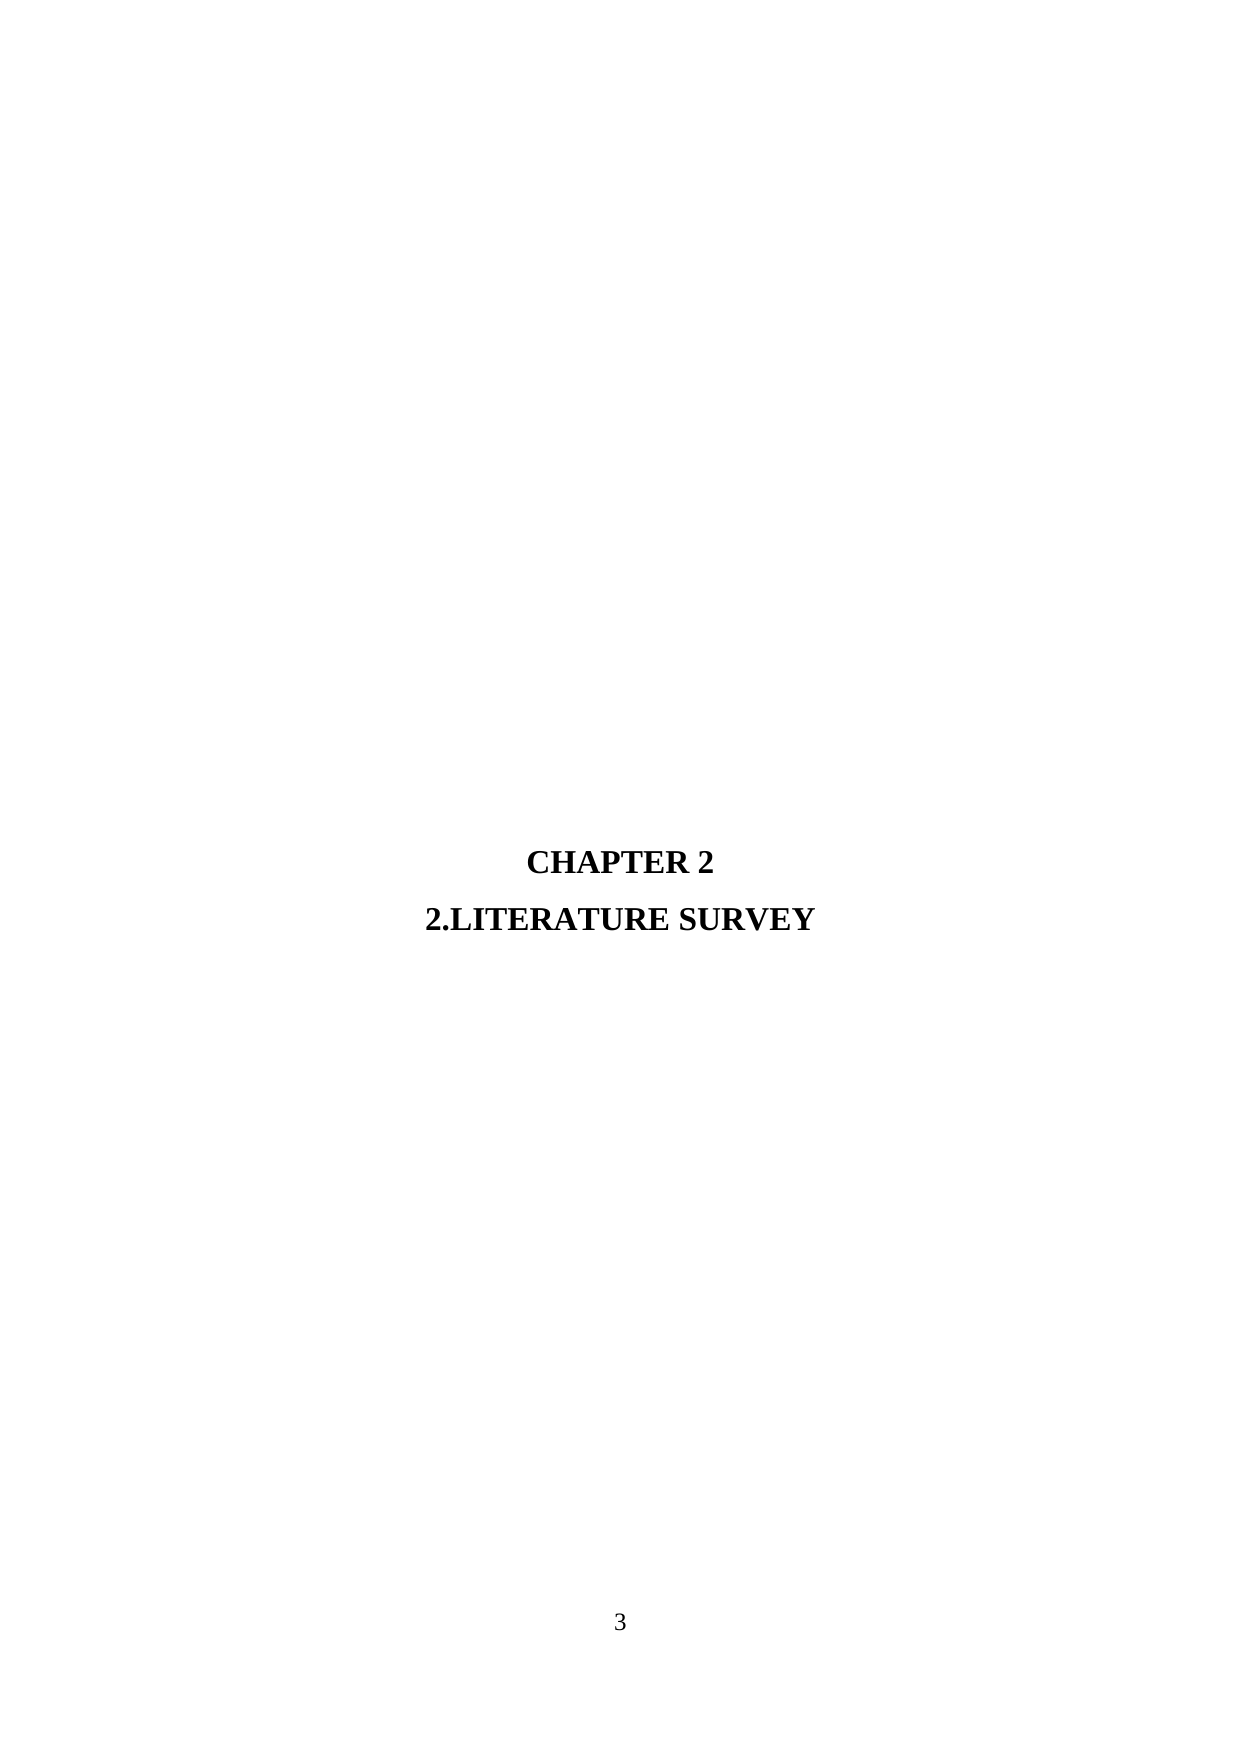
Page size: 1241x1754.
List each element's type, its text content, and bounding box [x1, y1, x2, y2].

text 2.LITERATURE SURVEY [118, 899, 1122, 938]
text CHAPTER 2 [118, 843, 1122, 881]
